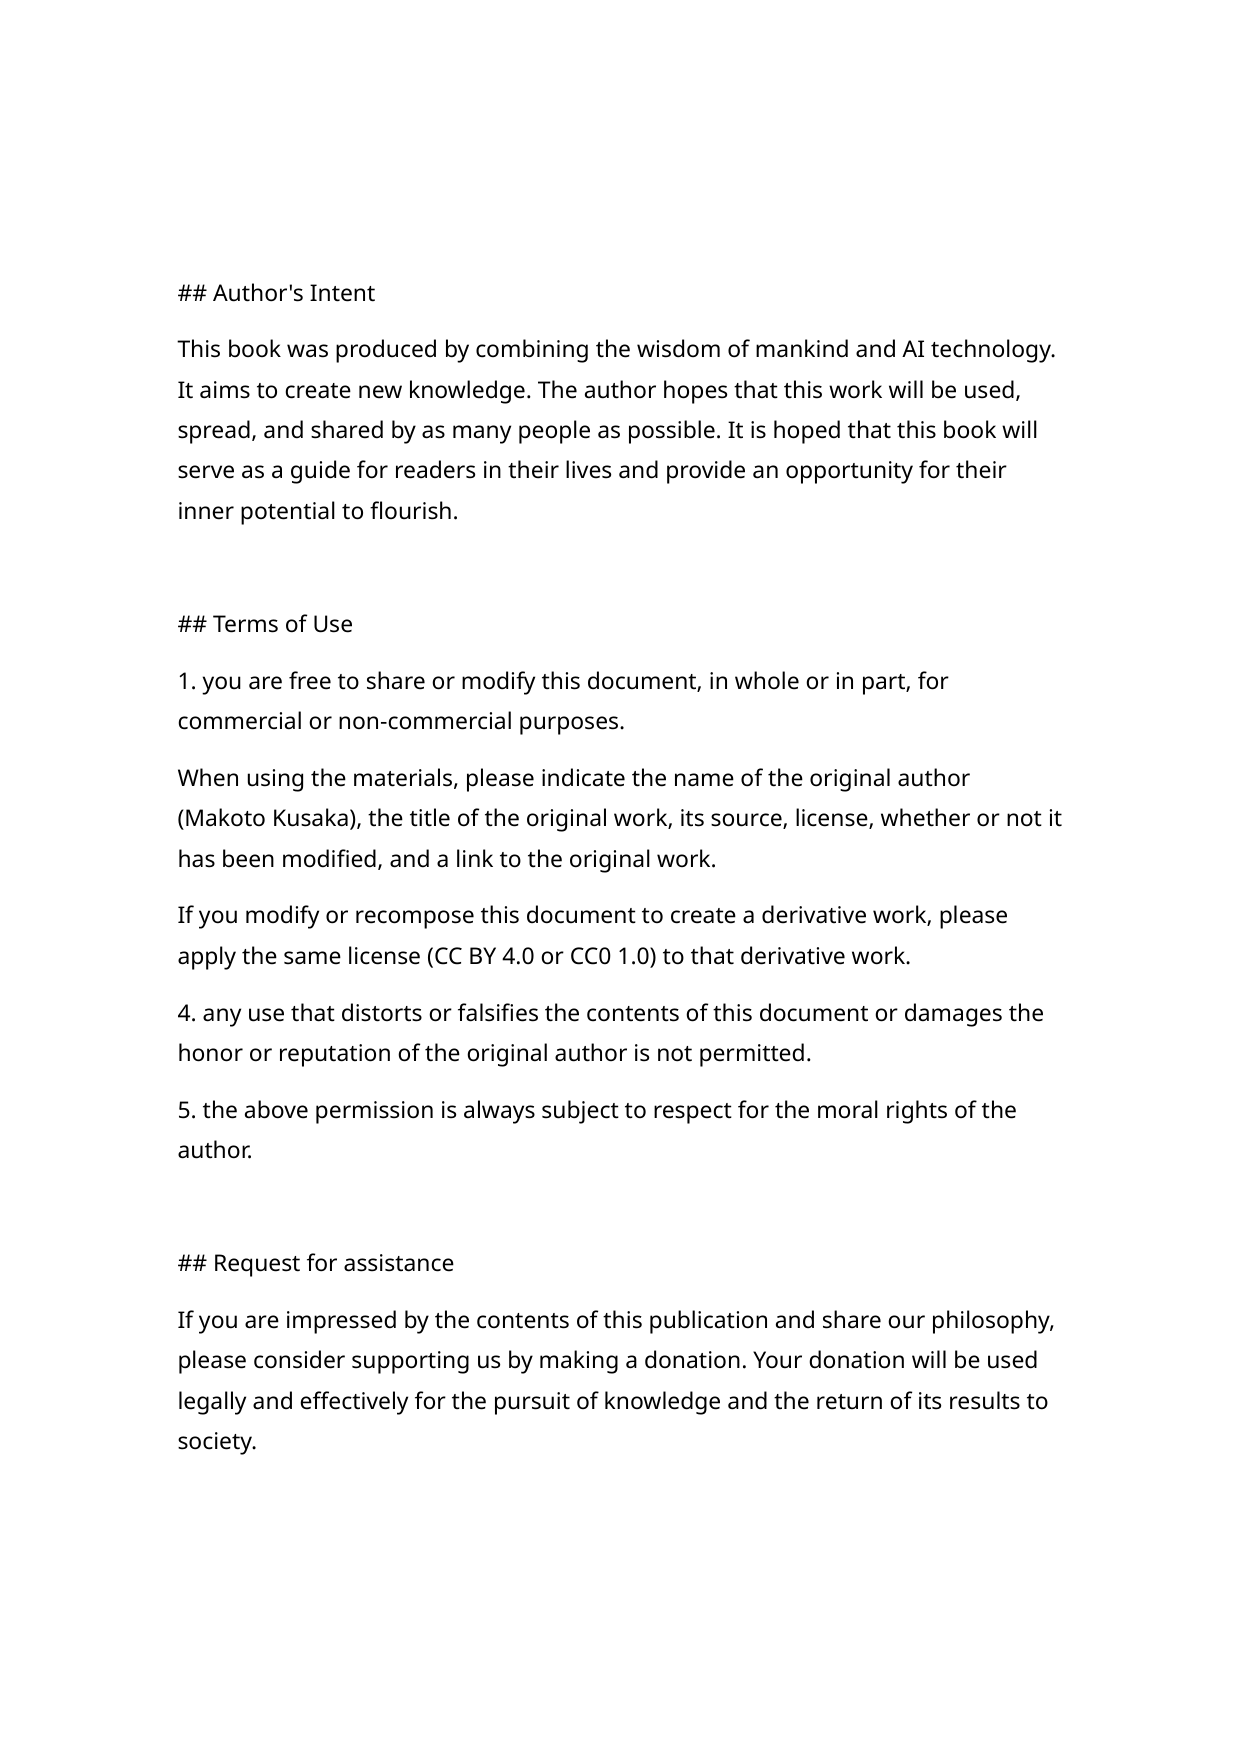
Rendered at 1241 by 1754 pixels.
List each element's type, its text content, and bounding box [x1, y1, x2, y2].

text ## Terms of Use [177, 605, 1063, 643]
text If you modify or recompose this document to create a derivative work, please apply the same license (CC BY 4.0 or CC0 1.0) to that derivative work. [177, 896, 1063, 974]
text This book was produced by combining the wisdom of mankind and AI technology. It aims to create new knowledge. The author hopes that this work will be used, spread, and shared by as many people as possible. It is hoped that this book will serve as a guide for readers in their lives and provide an opportunity for their inner potential to flourish. [177, 330, 1063, 529]
text 5. the above permission is always subject to respect for the moral rights of the author. [177, 1091, 1063, 1168]
text When using the materials, please indicate the name of the original author (Makoto Kusaka), the title of the original work, its source, license, whether or not it has been modified, and a link to the original work. [177, 759, 1063, 877]
text 4. any use that distorts or falsifies the contents of this document or damages the honor or reputation of the original author is not permitted. [177, 993, 1063, 1071]
text 1. you are free to share or modify this document, in whole or in part, for commercial or non-commercial purposes. [177, 662, 1063, 740]
text If you are impressed by the contents of this publication and share our philosophy, please consider supporting us by making a donation. Your donation will be used legally and effectively for the pursuit of knowledge and the return of its results to society. [177, 1301, 1063, 1460]
text ## Request for assistance [177, 1244, 1063, 1282]
text ## Author's Intent [177, 273, 1063, 311]
